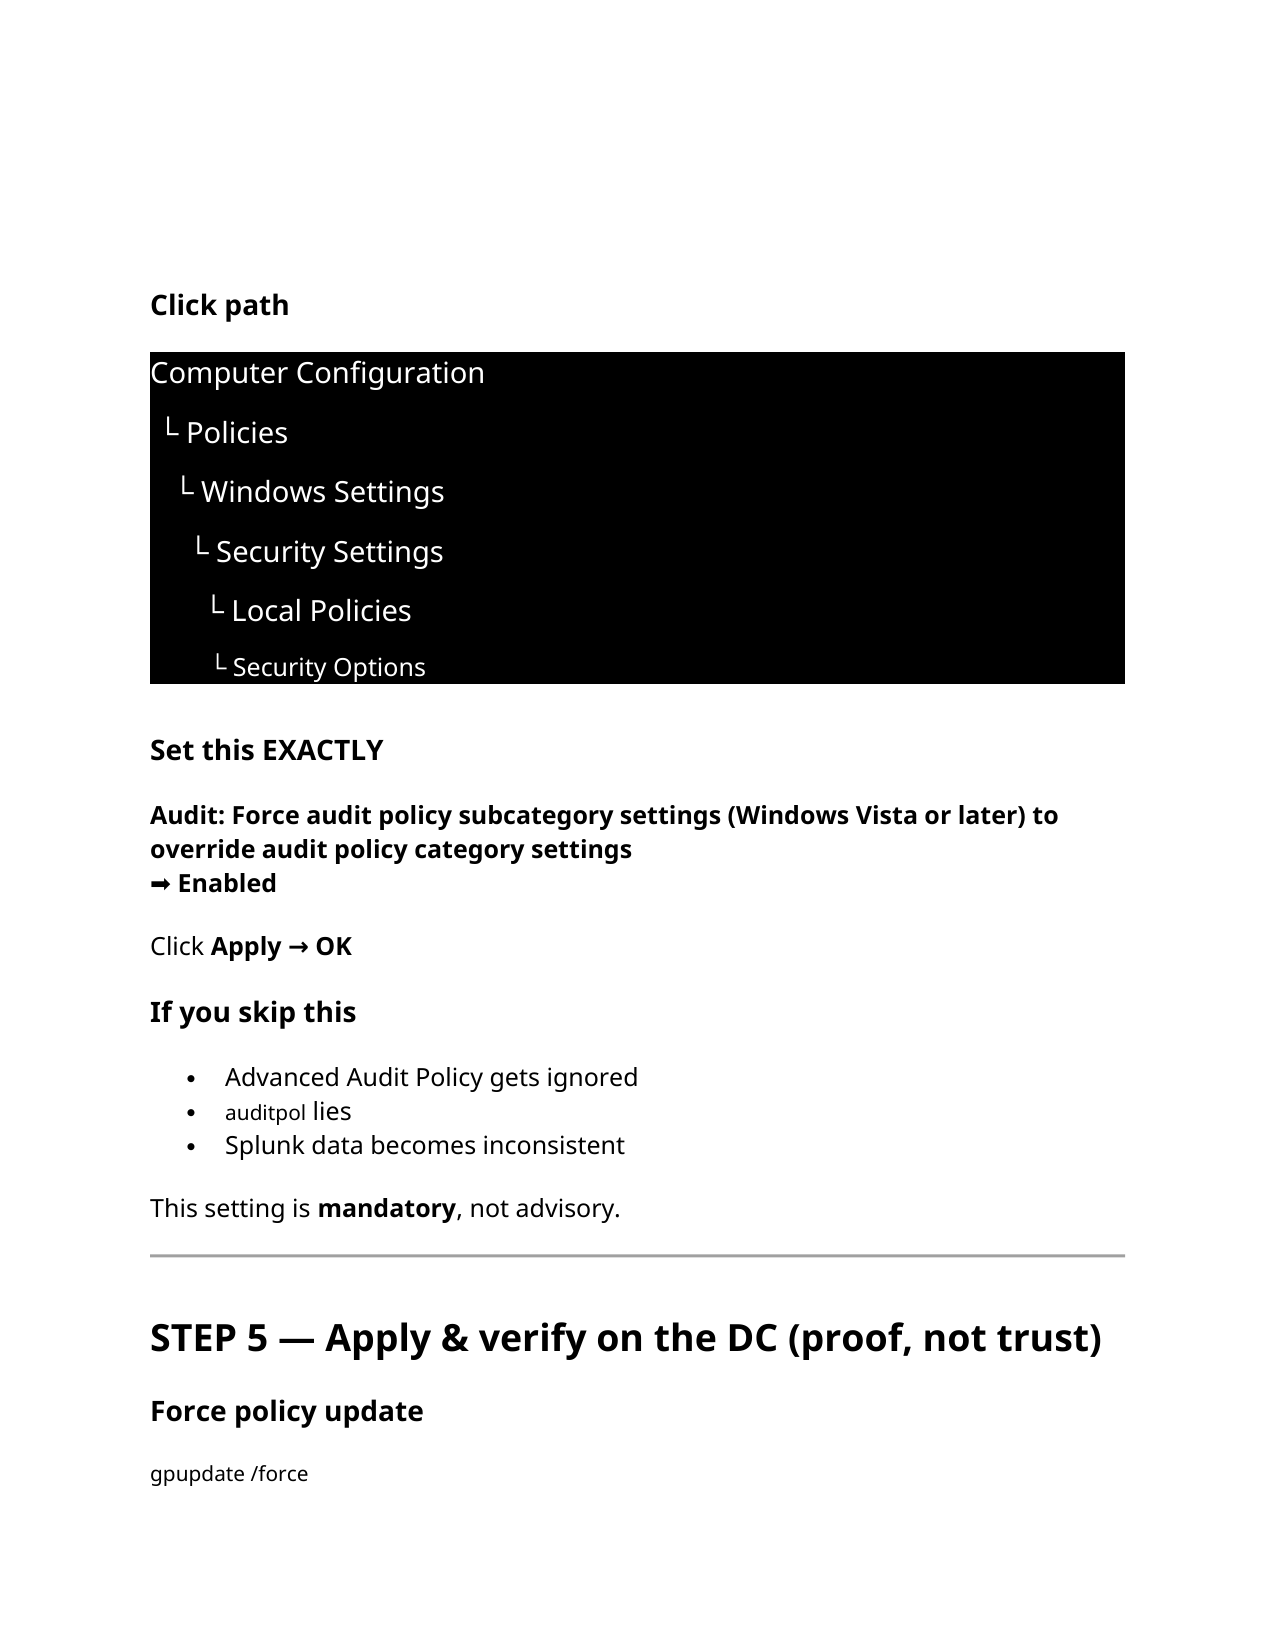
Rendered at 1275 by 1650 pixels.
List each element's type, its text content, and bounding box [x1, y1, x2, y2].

text └ Local Policies [150, 590, 1125, 630]
text If you skip this [150, 992, 1125, 1031]
list Splunk data becomes inconsistent [187, 1128, 1125, 1162]
text Force policy update [150, 1392, 1125, 1430]
text └ Windows Settings [150, 471, 1125, 511]
text This setting is mandatory, not advisory. [150, 1191, 1125, 1225]
text Audit: Force audit policy subcategory settings (Windows Vista or later) to override audit policy category settings ➡ Enabled [150, 798, 1125, 900]
text Set this EXACTLY [150, 730, 1125, 768]
text └ Policies [150, 412, 1125, 452]
list auditpol lies [187, 1094, 1125, 1128]
text Computer Configuration [150, 352, 1125, 392]
text gpupdate /force [150, 1459, 1125, 1488]
text └ Security Options [150, 650, 1125, 684]
list Advanced Audit Policy gets ignored [187, 1060, 1125, 1094]
text STEP 5 — Apply & verify on the DC (proof, not trust) [150, 1311, 1125, 1362]
text └ Security Settings [150, 531, 1125, 571]
text Click Apply → OK [150, 929, 1125, 963]
text Click path [150, 285, 1125, 323]
